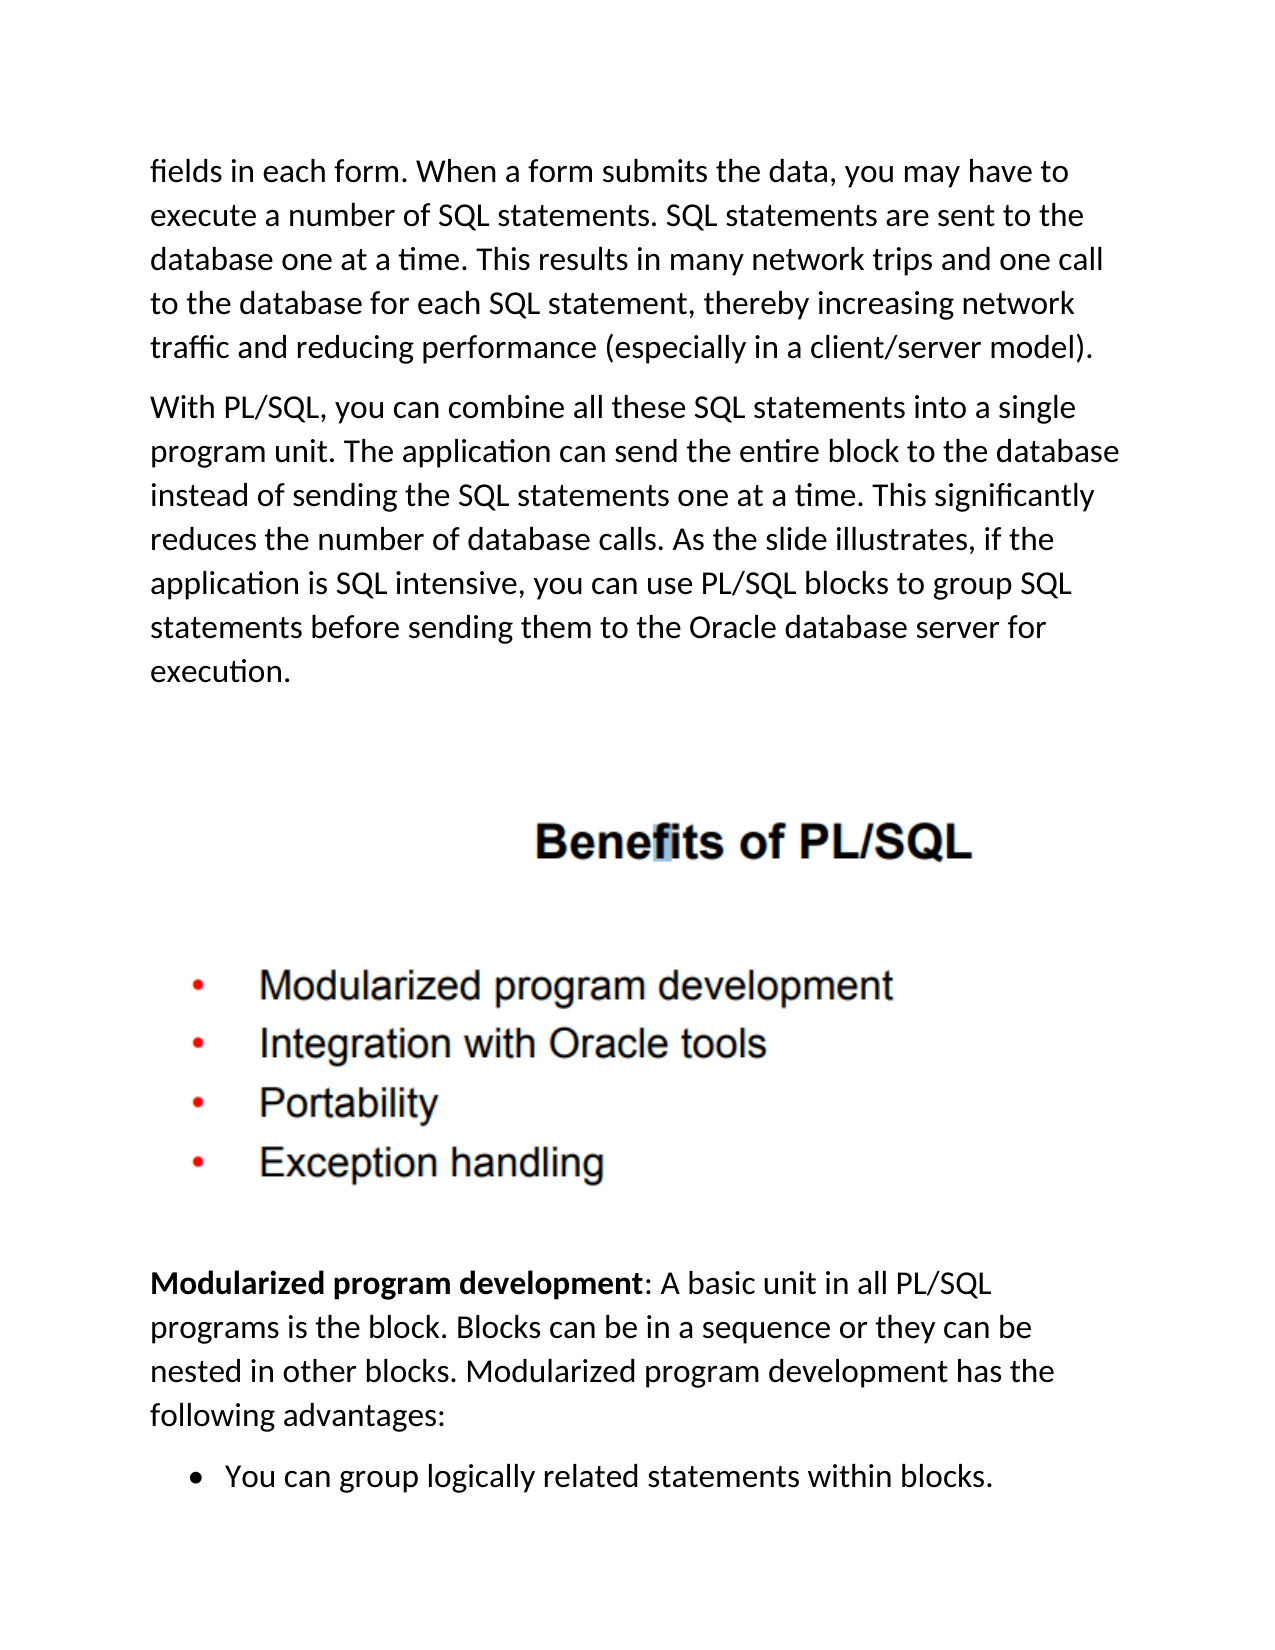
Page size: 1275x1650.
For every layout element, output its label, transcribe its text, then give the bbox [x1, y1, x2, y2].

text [150, 150, 1125, 367]
text Modularized program development: A basic unit in all PL/SQL programs is the block. Blocks can be in a sequence or they can be nested in other blocks. Modularized program development has the following advantages: [150, 1262, 1125, 1435]
picture [150, 771, 1002, 1244]
list You can group logically related statements within blocks. [187, 1455, 1125, 1496]
text With PL/SQL, you can combine all these SQL statements into a single program unit. The application can send the entire block to the database instead of sending the SQL statements one at a time. This significantly reduces the number of database calls. As the slide illustrates, if the application is SQL intensive, you can use PL/SQL blocks to group SQL statements before sending them to the Oracle database server for execution. [150, 386, 1125, 691]
